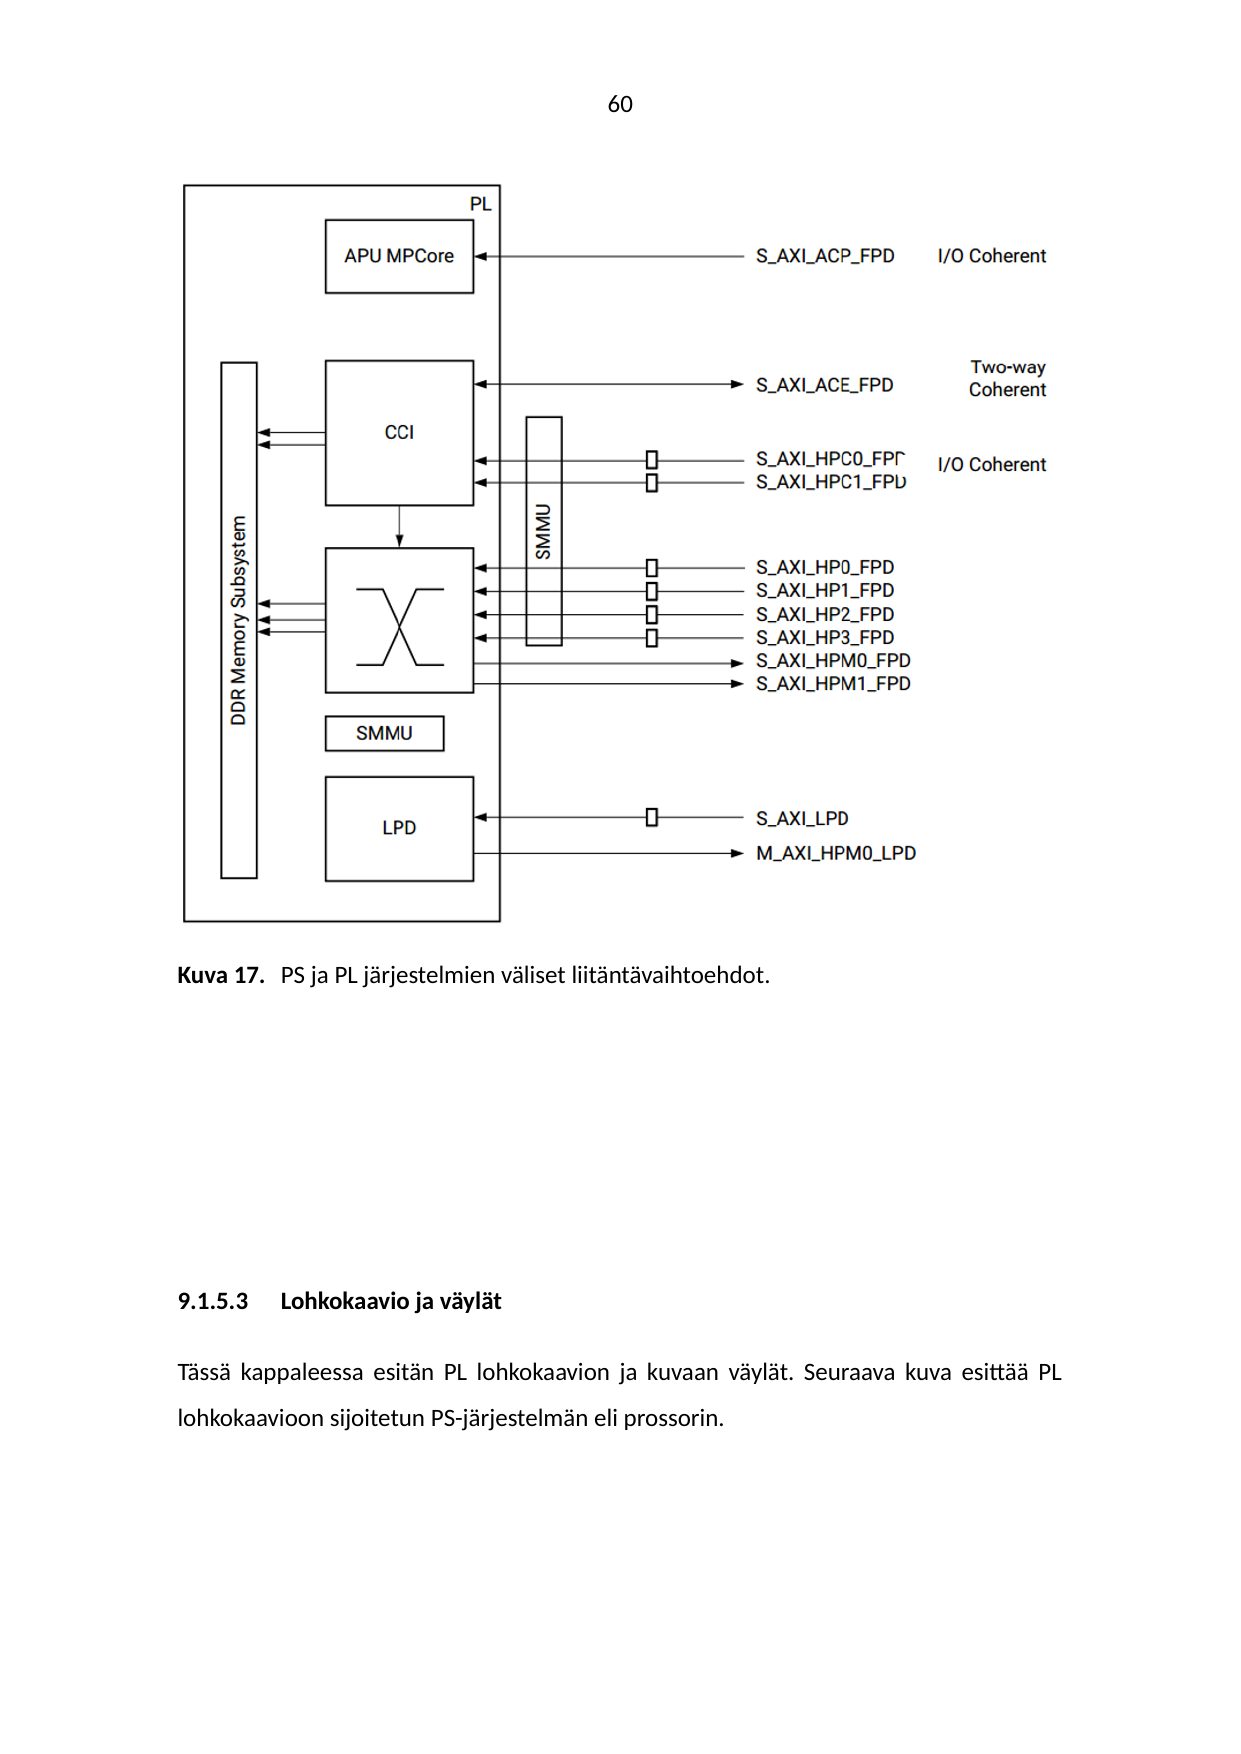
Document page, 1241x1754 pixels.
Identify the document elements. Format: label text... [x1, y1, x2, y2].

subtitle Lohkokaavio ja väylät [177, 1285, 1063, 1316]
text Tässä kappaleessa esitän PL lohkokaavion ja kuvaan väylät. Seuraava kuva esittää PL lohkokaavioon sijoitetun PS-järjestelmän eli prossorin. [177, 1356, 1063, 1432]
picture [177, 177, 1063, 932]
text Kuva 17. PS ja PL järjestelmien väliset liitäntävaihtoehdot. [177, 959, 1063, 990]
